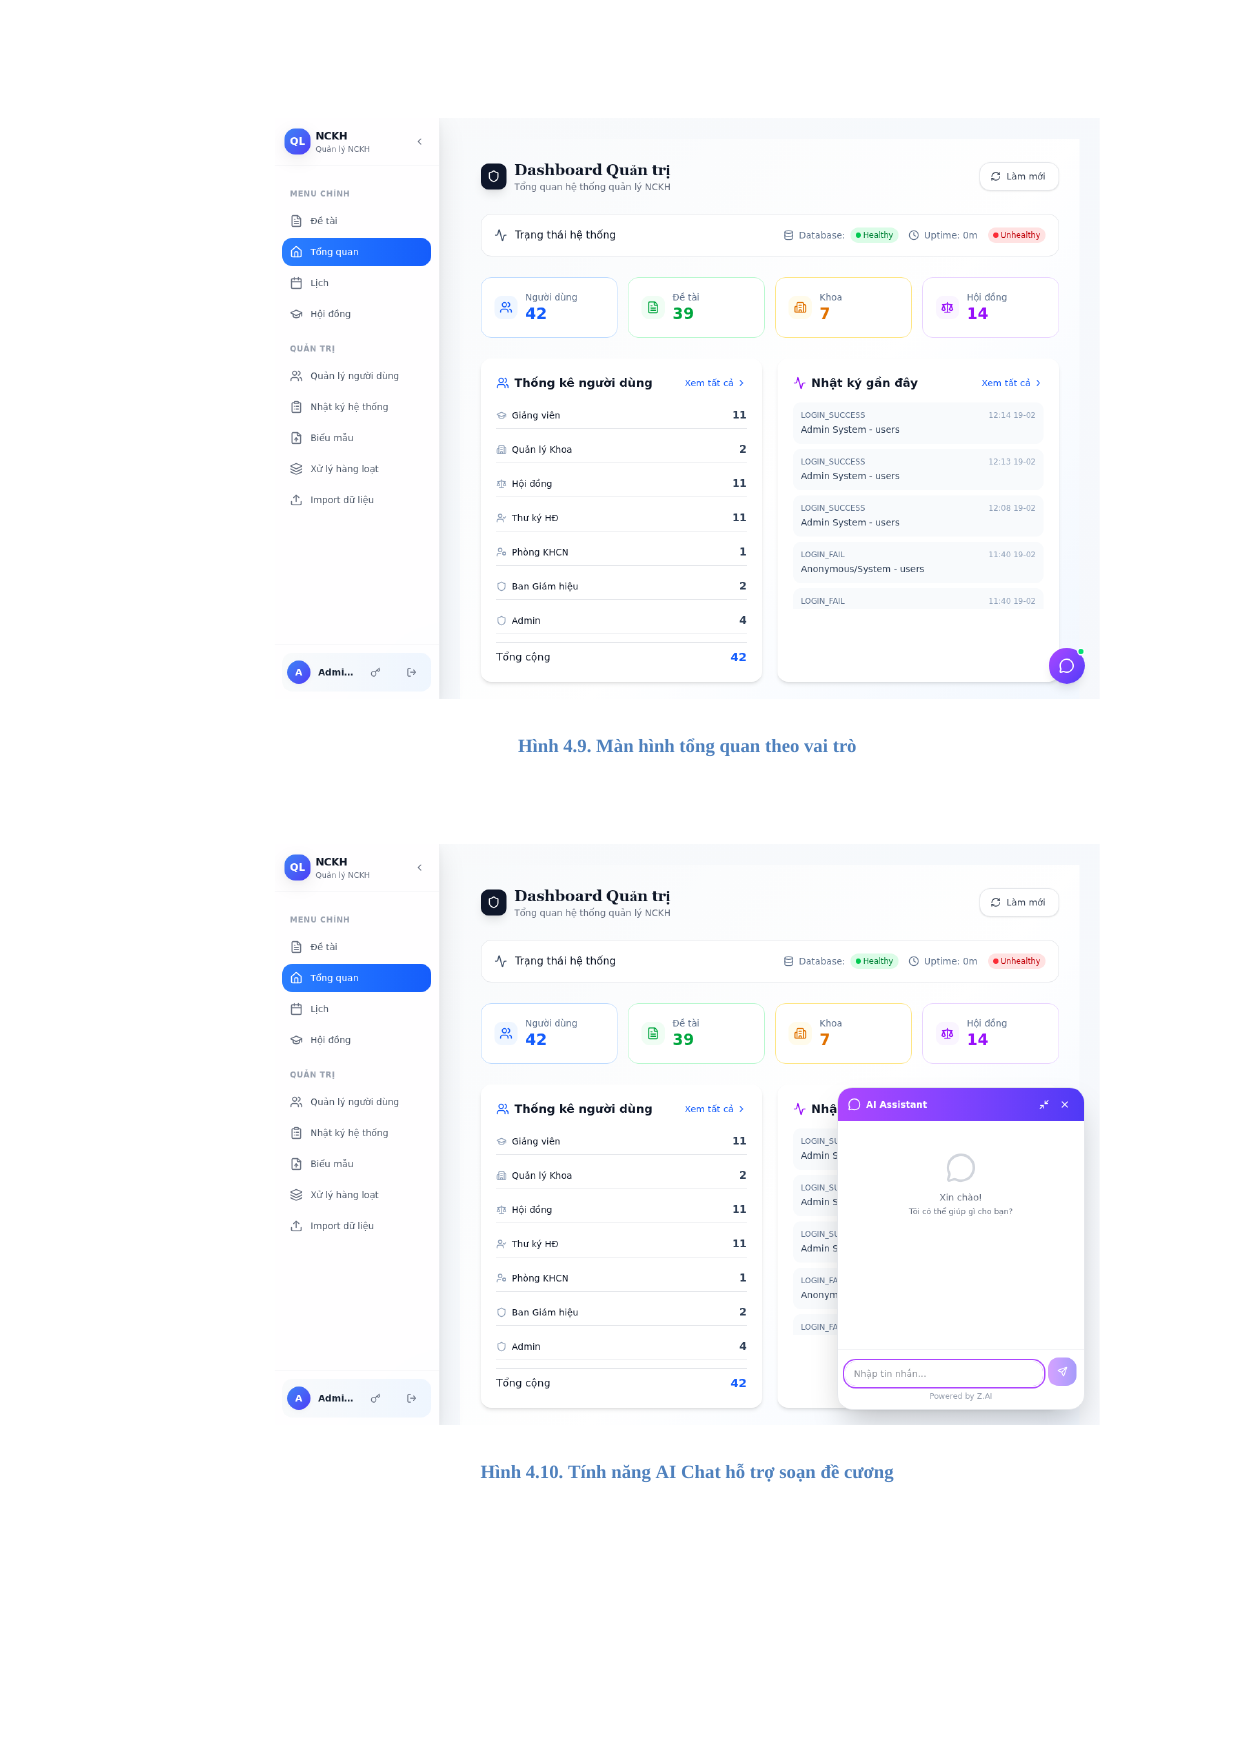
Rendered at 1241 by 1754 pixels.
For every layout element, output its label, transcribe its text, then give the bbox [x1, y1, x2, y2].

text Hình 4.9. Màn hình tổng quan theo vai trò [177, 734, 1122, 756]
text Hình 4.10. Tính năng AI Chat hỗ trợ soạn đề cương [177, 1461, 1122, 1482]
picture [274, 844, 1100, 1425]
picture [274, 118, 1100, 699]
